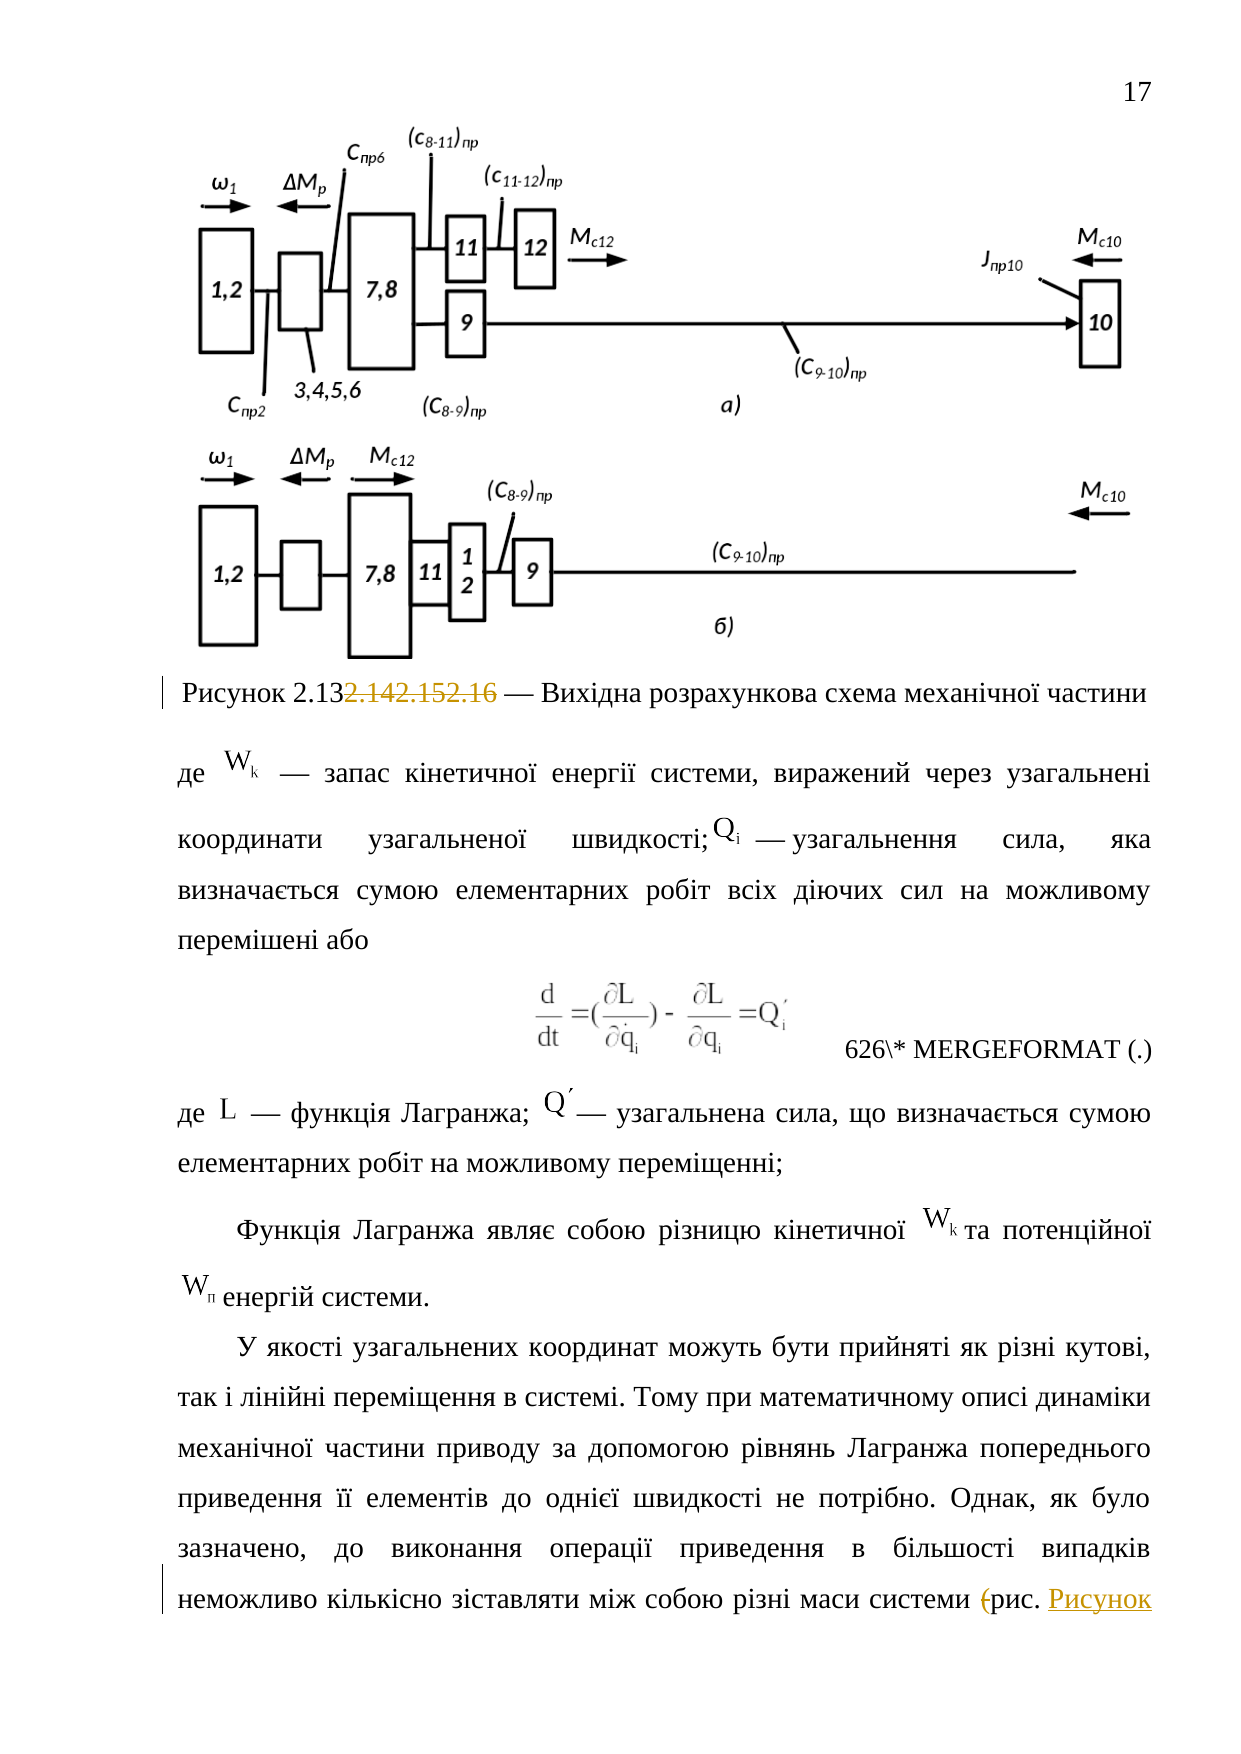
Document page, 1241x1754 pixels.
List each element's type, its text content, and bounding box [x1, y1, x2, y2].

text Функція Лагранжа являє собою різницю кінетичної та потенційноїенергій системи. [177, 1196, 1152, 1312]
text де — запас кінетичної енергії системи, виражений через узагальнені координати узагальненої швидкості; — узагальнення сила, яка визначається сумою елементарних робіт всіх діючих сил на можливому перемішені або [177, 738, 1152, 956]
text де — функція Лагранжа; — узагальнена сила, що визначається сумою елементарних робіт на можливому переміщенні; [177, 1083, 1152, 1179]
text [177, 1329, 1152, 1614]
